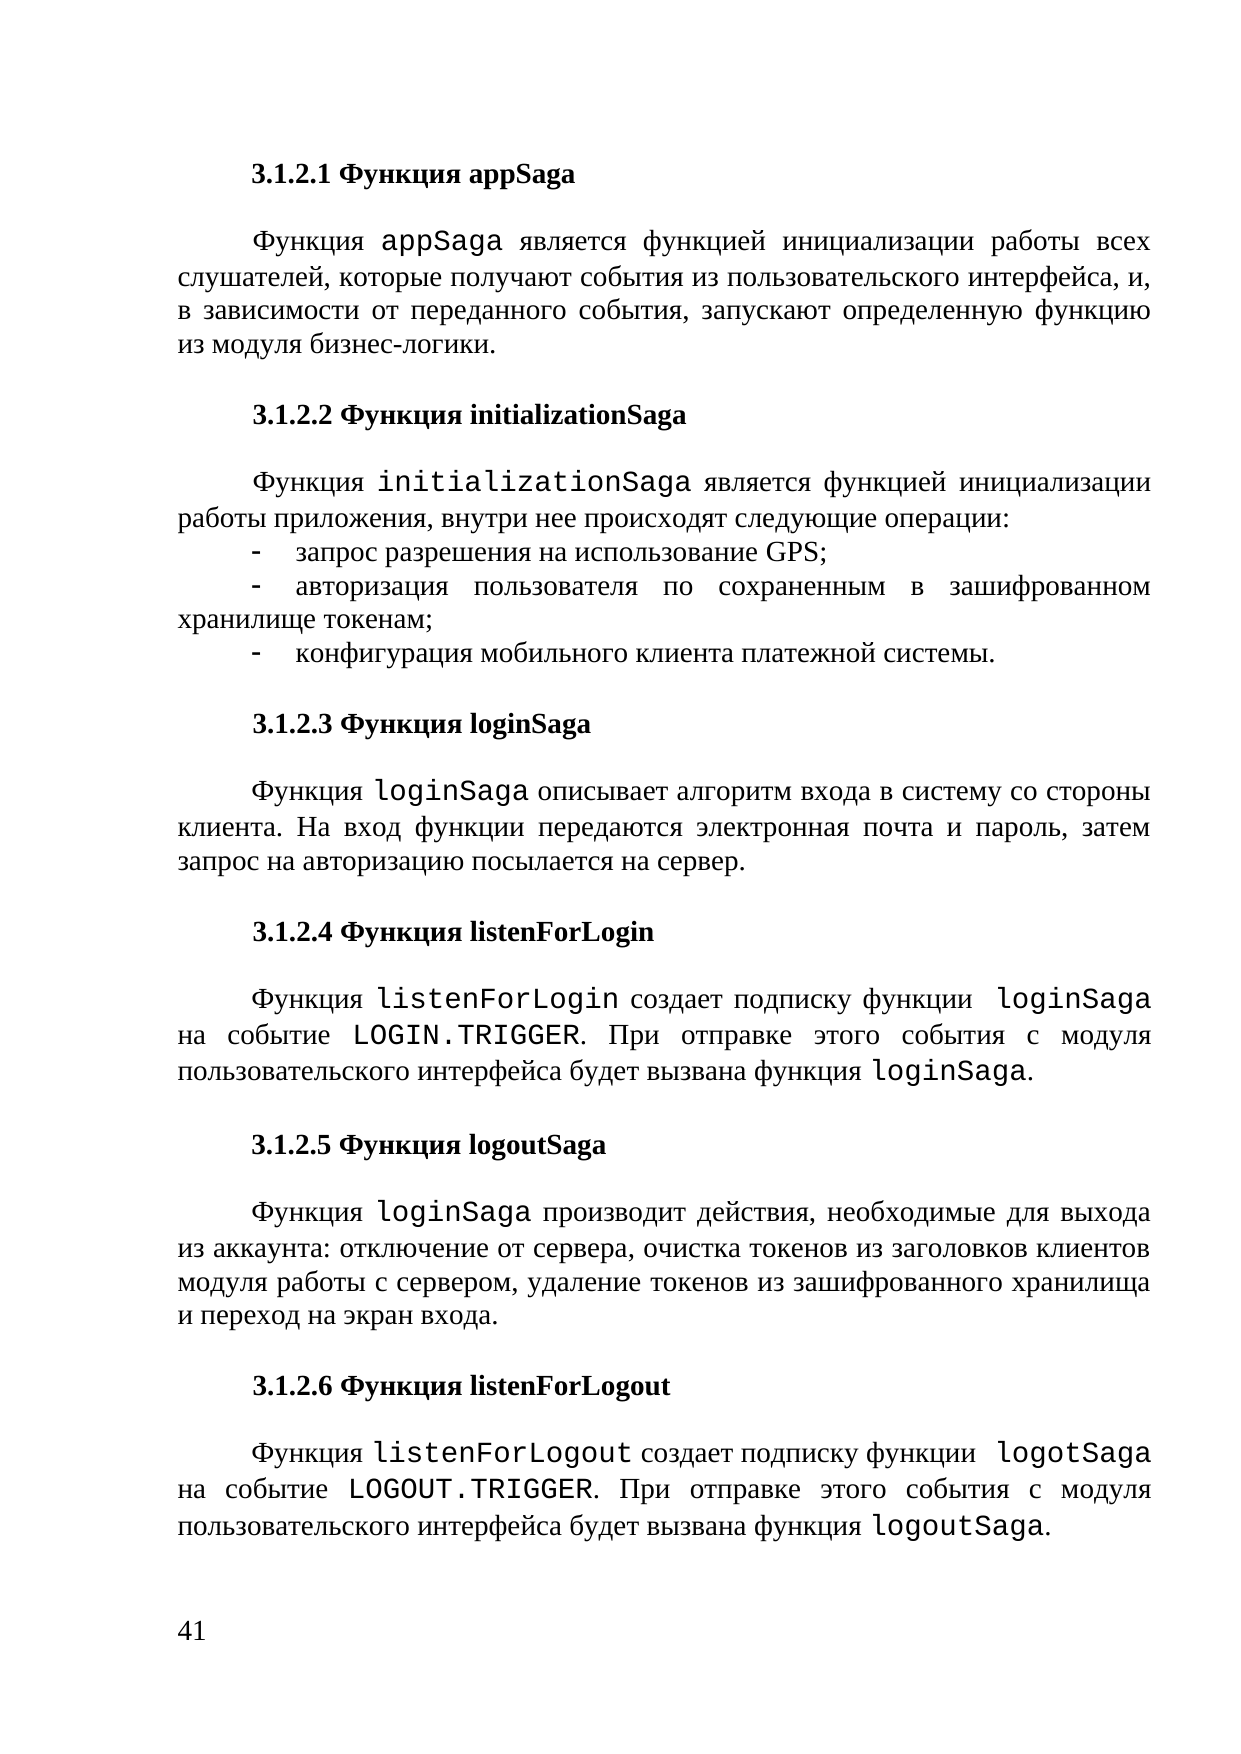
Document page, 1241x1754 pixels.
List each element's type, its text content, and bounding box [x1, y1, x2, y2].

list конфигурация мобильного клиента платежной системы. [177, 635, 1152, 668]
list авторизация пользователя по сохраненным в зашифрованном хранилище токенам; [177, 568, 1152, 635]
subtitle 3.1.2.5 Функция logoutSaga [177, 1127, 1152, 1161]
subtitle 3.1.2.6 Функция listenForLogout [177, 1368, 1152, 1402]
text Функция listenForLogout создает подписку функции logotSaga на событие LOGOUT.TRIGGER. При отправке этого события с модуля пользовательского интерфейса будет вызвана функция logoutSaga. [177, 1436, 1152, 1544]
subtitle 3.1.2.1 Функция appSaga [177, 156, 1152, 189]
subtitle 3.1.2.3 Функция loginSaga [177, 706, 1152, 740]
list запрос разрешения на использование GPS; [177, 534, 1152, 568]
text Функция listenForLogin создает подписку функции loginSaga на событие LOGIN.TRIGGER. При отправке этого события с модуля пользовательского интерфейса будет вызвана функция loginSaga. [177, 981, 1152, 1089]
subtitle 3.1.2.2 Функция initializationSaga [177, 397, 1152, 431]
text Функция loginSaga производит действия, необходимые для выхода из аккаунта: отключение от сервера, очистка токенов из заголовков клиентов модуля работы с сервером, удаление токенов из зашифрованного хранилища и переход на экран входа. [177, 1194, 1152, 1331]
text Функция initializationSaga является функцией инициализации работы приложения, внутри нее происходят следующие операции: [177, 464, 1152, 534]
text Функция loginSaga описывает алгоритм входа в систему со стороны клиента. На вход функции передаются электронная почта и пароль, затем запрос на авторизацию посылается на сервер. [177, 773, 1152, 876]
text Функция appSaga является функцией инициализации работы всех слушателей, которые получают события из пользовательского интерфейса, и, в зависимости от переданного события, запускают определенную функцию из модуля бизнес-логики. [177, 223, 1152, 359]
subtitle 3.1.2.4 Функция listenForLogin [177, 914, 1152, 948]
